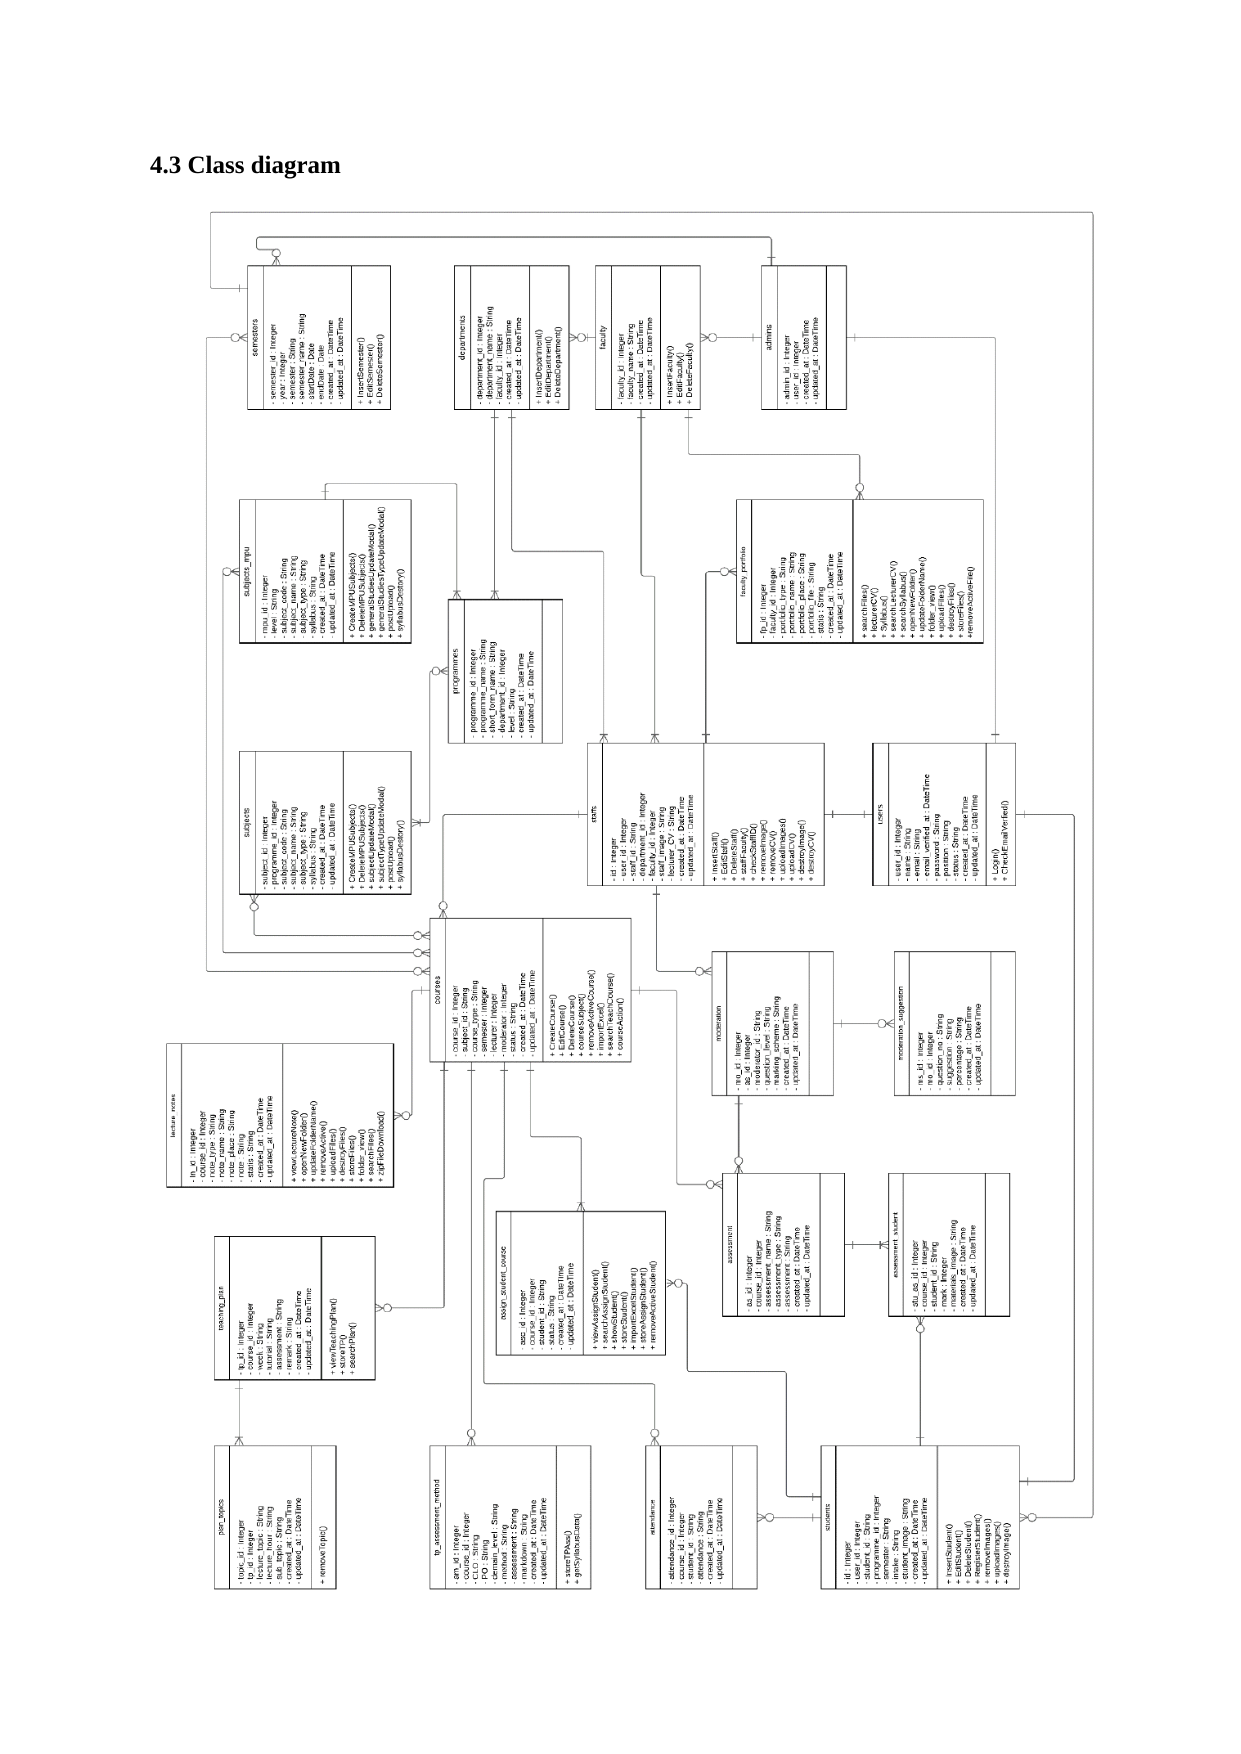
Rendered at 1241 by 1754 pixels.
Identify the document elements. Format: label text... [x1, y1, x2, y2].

subtitle 4.3 Class diagram [150, 150, 1090, 179]
picture [152, 197, 1109, 1602]
